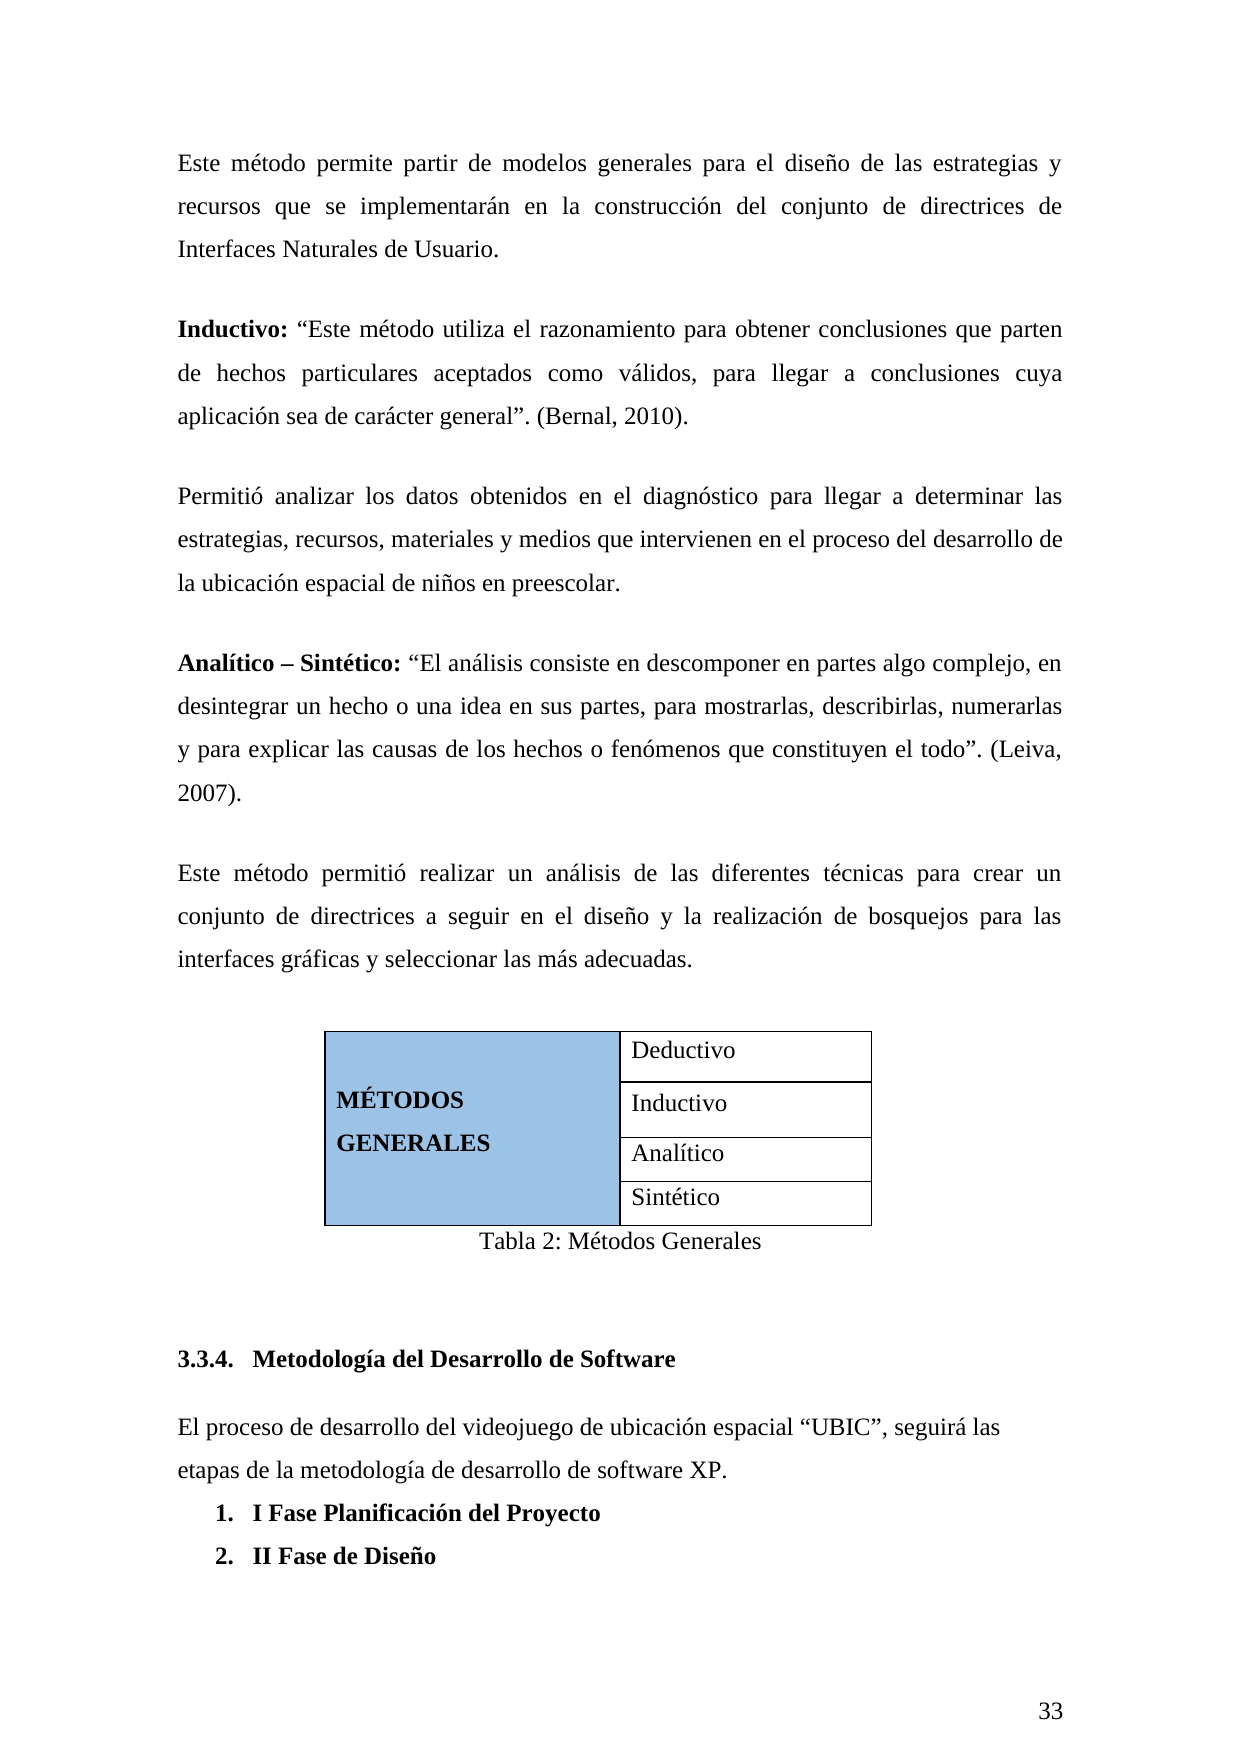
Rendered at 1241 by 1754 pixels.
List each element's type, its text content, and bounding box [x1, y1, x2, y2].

list I Fase Planificación del Proyecto [215, 1498, 1063, 1527]
text El proceso de desarrollo del videojuego de ubicación espacial “UBIC”, seguirá las etapas de la metodología de desarrollo de software XP. [177, 1412, 1063, 1484]
text Analítico – Sintético: “El análisis consiste en descomponer en partes algo complejo, en desintegrar un hecho o una idea en sus partes, para mostrarlas, describirlas, numerarlas y para explicar las causas de los hechos o fenómenos que constituyen el todo”. (Leiva, 2007). [177, 648, 1063, 806]
text Inductivo: “Este método utiliza el razonamiento para obtener conclusiones que parten de hechos particulares aceptados como válidos, para llegar a conclusiones cuya aplicación sea de carácter general”. (Bernal, 2010). [177, 314, 1063, 429]
subtitle Metodología del Desarrollo de Software [177, 1344, 1063, 1372]
table_header MÉTODOS GENERALES [326, 1032, 619, 1225]
list II Fase de Diseño [215, 1541, 1063, 1570]
text Este método permite partir de modelos generales para el diseño de las estrategias y recursos que se implementarán en la construcción del conjunto de directrices de Interfaces Naturales de Usuario. [177, 148, 1063, 263]
table_cell Analítico [621, 1138, 871, 1181]
text Este método permitió realizar un análisis de las diferentes técnicas para crear un conjunto de directrices a seguir en el diseño y la realización de bosquejos para las interfaces gráficas y seleccionar las más adecuadas. [177, 858, 1063, 973]
text Permitió analizar los datos obtenidos en el diagnóstico para llegar a determinar las estrategias, recursos, materiales y medios que intervienen en el proceso del desarrollo de la ubicación espacial de niños en preescolar. [177, 481, 1063, 596]
text Tabla 2: Métodos Generales [177, 1226, 1063, 1255]
table_cell Sintético [621, 1182, 871, 1225]
table_header Deductivo [621, 1032, 871, 1081]
table_cell Inductivo [621, 1083, 871, 1137]
